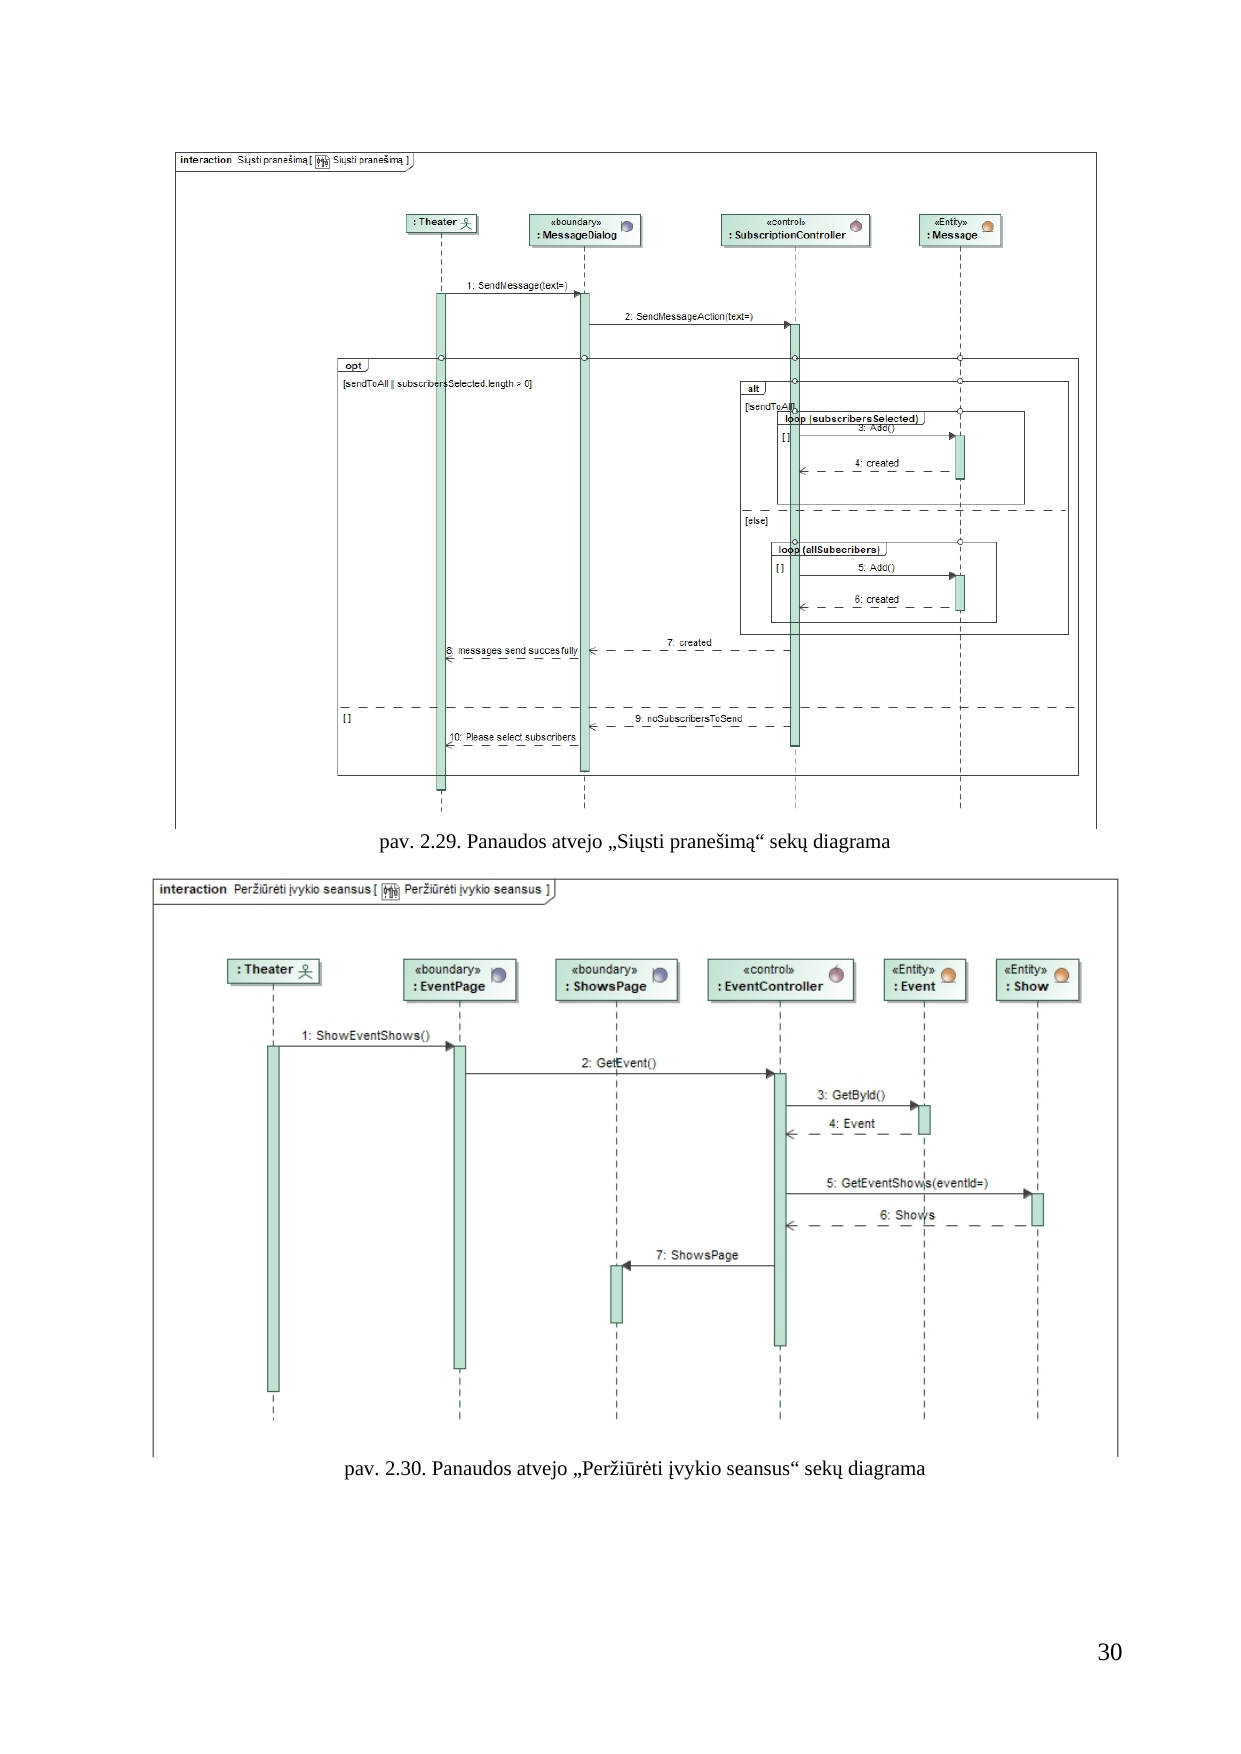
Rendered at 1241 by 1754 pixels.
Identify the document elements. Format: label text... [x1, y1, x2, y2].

picture [170, 147, 1100, 829]
picture [147, 873, 1123, 1457]
